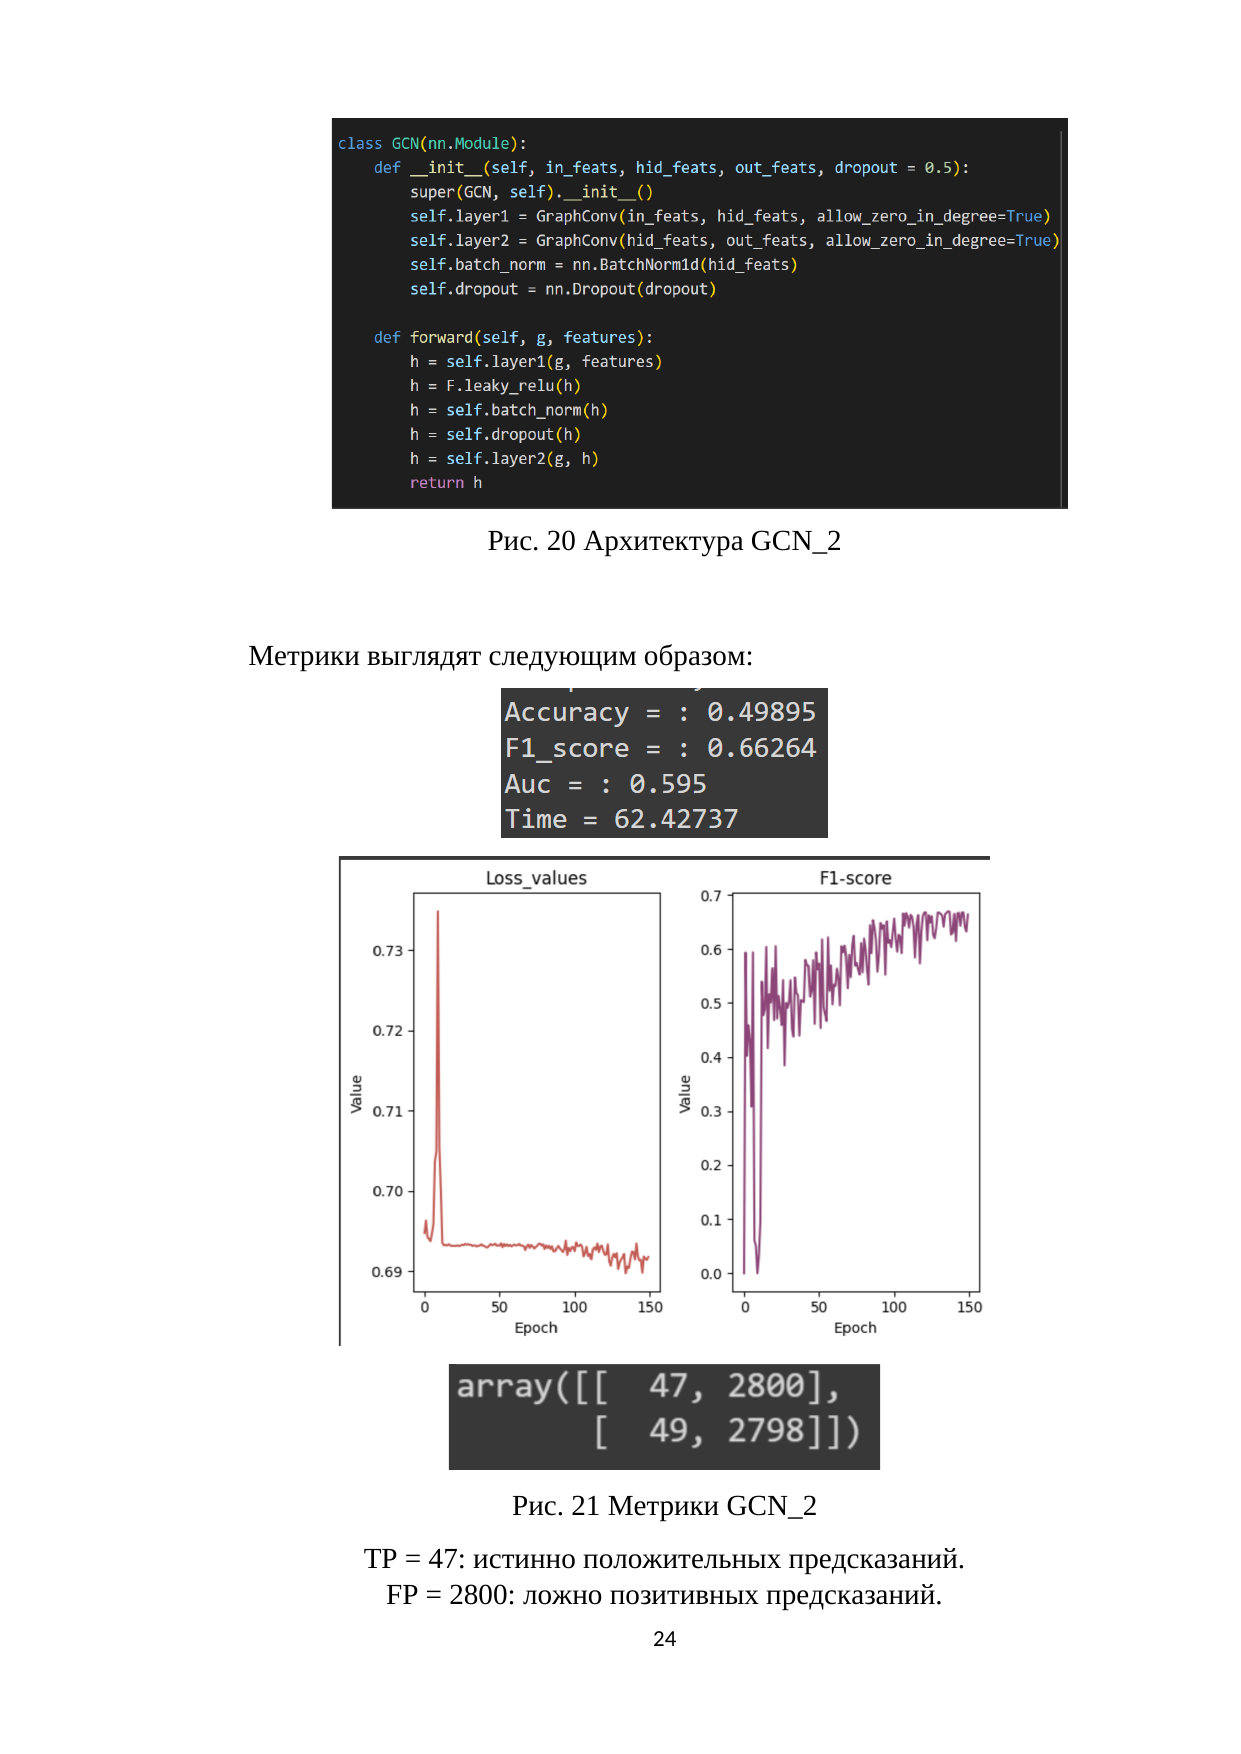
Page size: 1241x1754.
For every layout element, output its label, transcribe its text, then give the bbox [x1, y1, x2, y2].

text Рис. 21 Метрики GCN_2 [177, 1488, 1152, 1522]
picture [331, 118, 1068, 509]
picture [448, 1364, 881, 1470]
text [177, 1541, 1152, 1611]
picture [338, 856, 990, 1346]
text Метрики выглядят следующим образом: [177, 638, 1152, 672]
text Рис. 20 Архитектура GCN_2 [177, 523, 1152, 556]
picture [501, 688, 828, 838]
